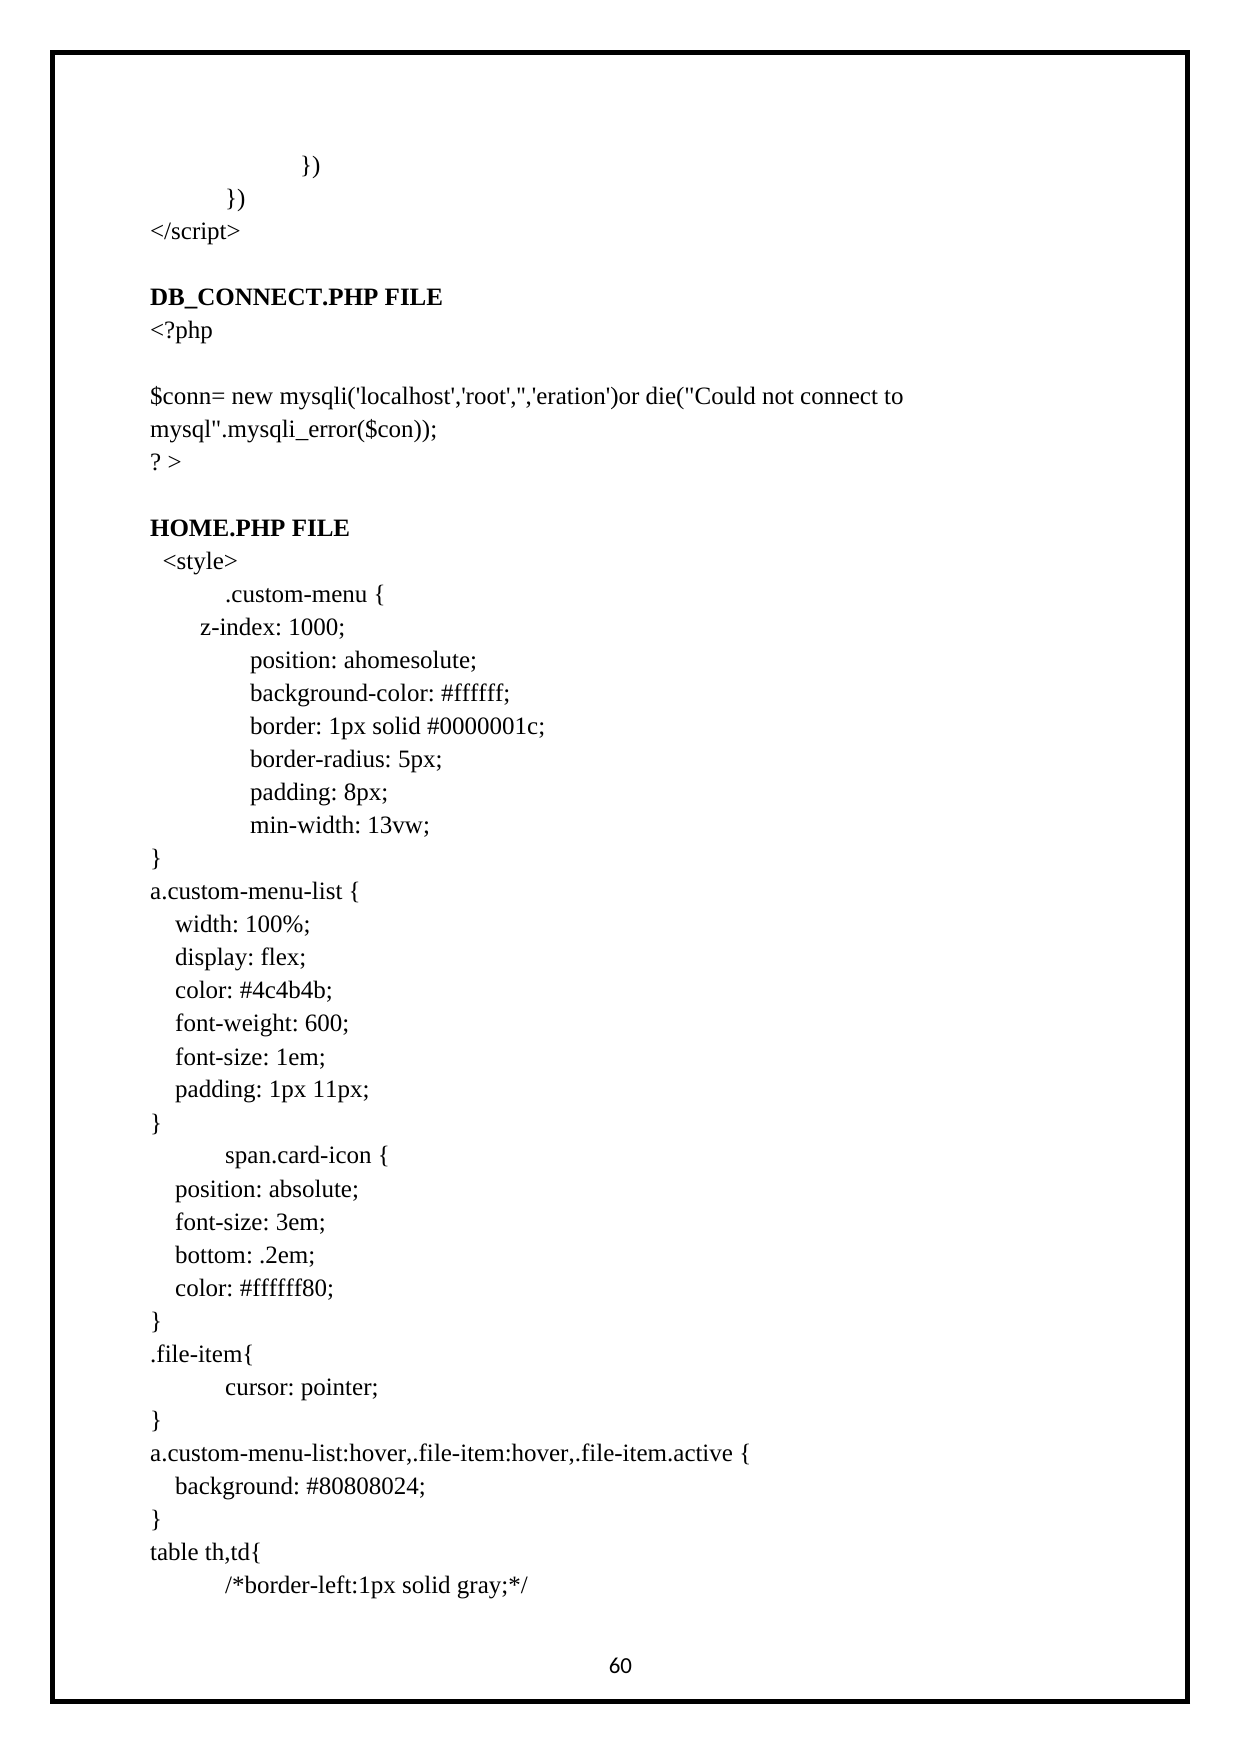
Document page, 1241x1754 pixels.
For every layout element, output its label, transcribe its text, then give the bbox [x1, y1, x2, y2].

text a.custom-menu-list { [150, 876, 1090, 905]
text DB_CONNECT.PHP FILE [150, 282, 1090, 311]
text color: #ffffff80; [150, 1273, 1090, 1301]
text .custom-menu { [150, 579, 1090, 608]
text a.custom-menu-list:hover,.file-item:hover,.file-item.active { [150, 1438, 1090, 1467]
text font-weight: 600; [150, 1008, 1090, 1037]
text cursor: pointer; [150, 1372, 1090, 1401]
text min-width: 13vw; [150, 810, 1090, 839]
text HOME.PHP FILE [150, 513, 1090, 542]
text padding: 1px 11px; [150, 1074, 1090, 1103]
text display: flex; [150, 942, 1090, 971]
text <style> [150, 546, 1090, 575]
text font-size: 3em; [150, 1207, 1090, 1235]
text </script> [150, 216, 1090, 245]
text .file-item{ [150, 1339, 1090, 1367]
text span.card-icon { [150, 1141, 1090, 1169]
text } [150, 1108, 1090, 1136]
text } [150, 1504, 1090, 1533]
text color: #4c4b4b; [150, 976, 1090, 1004]
text border-radius: 5px; [150, 744, 1090, 773]
text ? > [150, 447, 1090, 476]
text }) [150, 183, 1090, 212]
text }) [150, 150, 1090, 179]
text border: 1px solid #0000001c; [150, 711, 1090, 740]
text } [150, 1405, 1090, 1433]
text } [150, 1306, 1090, 1334]
text $conn= new mysqli('localhost','root','','eration')or die("Could not connect to mysql".mysqli_error($con)); [150, 381, 1090, 443]
text background-color: #ffffff; [150, 678, 1090, 707]
text width: 100%; [150, 909, 1090, 938]
text padding: 8px; [150, 777, 1090, 806]
text table th,td{ [150, 1537, 1090, 1566]
text position: absolute; [150, 1174, 1090, 1202]
text position: ahomesolute; [150, 645, 1090, 674]
text /*border-left:1px solid gray;*/ [150, 1570, 1090, 1599]
text z-index: 1000; [150, 612, 1090, 641]
text bottom: .2em; [150, 1240, 1090, 1268]
text font-size: 1em; [150, 1042, 1090, 1070]
text } [150, 843, 1090, 872]
text <?php [150, 315, 1090, 344]
text background: #80808024; [150, 1471, 1090, 1499]
